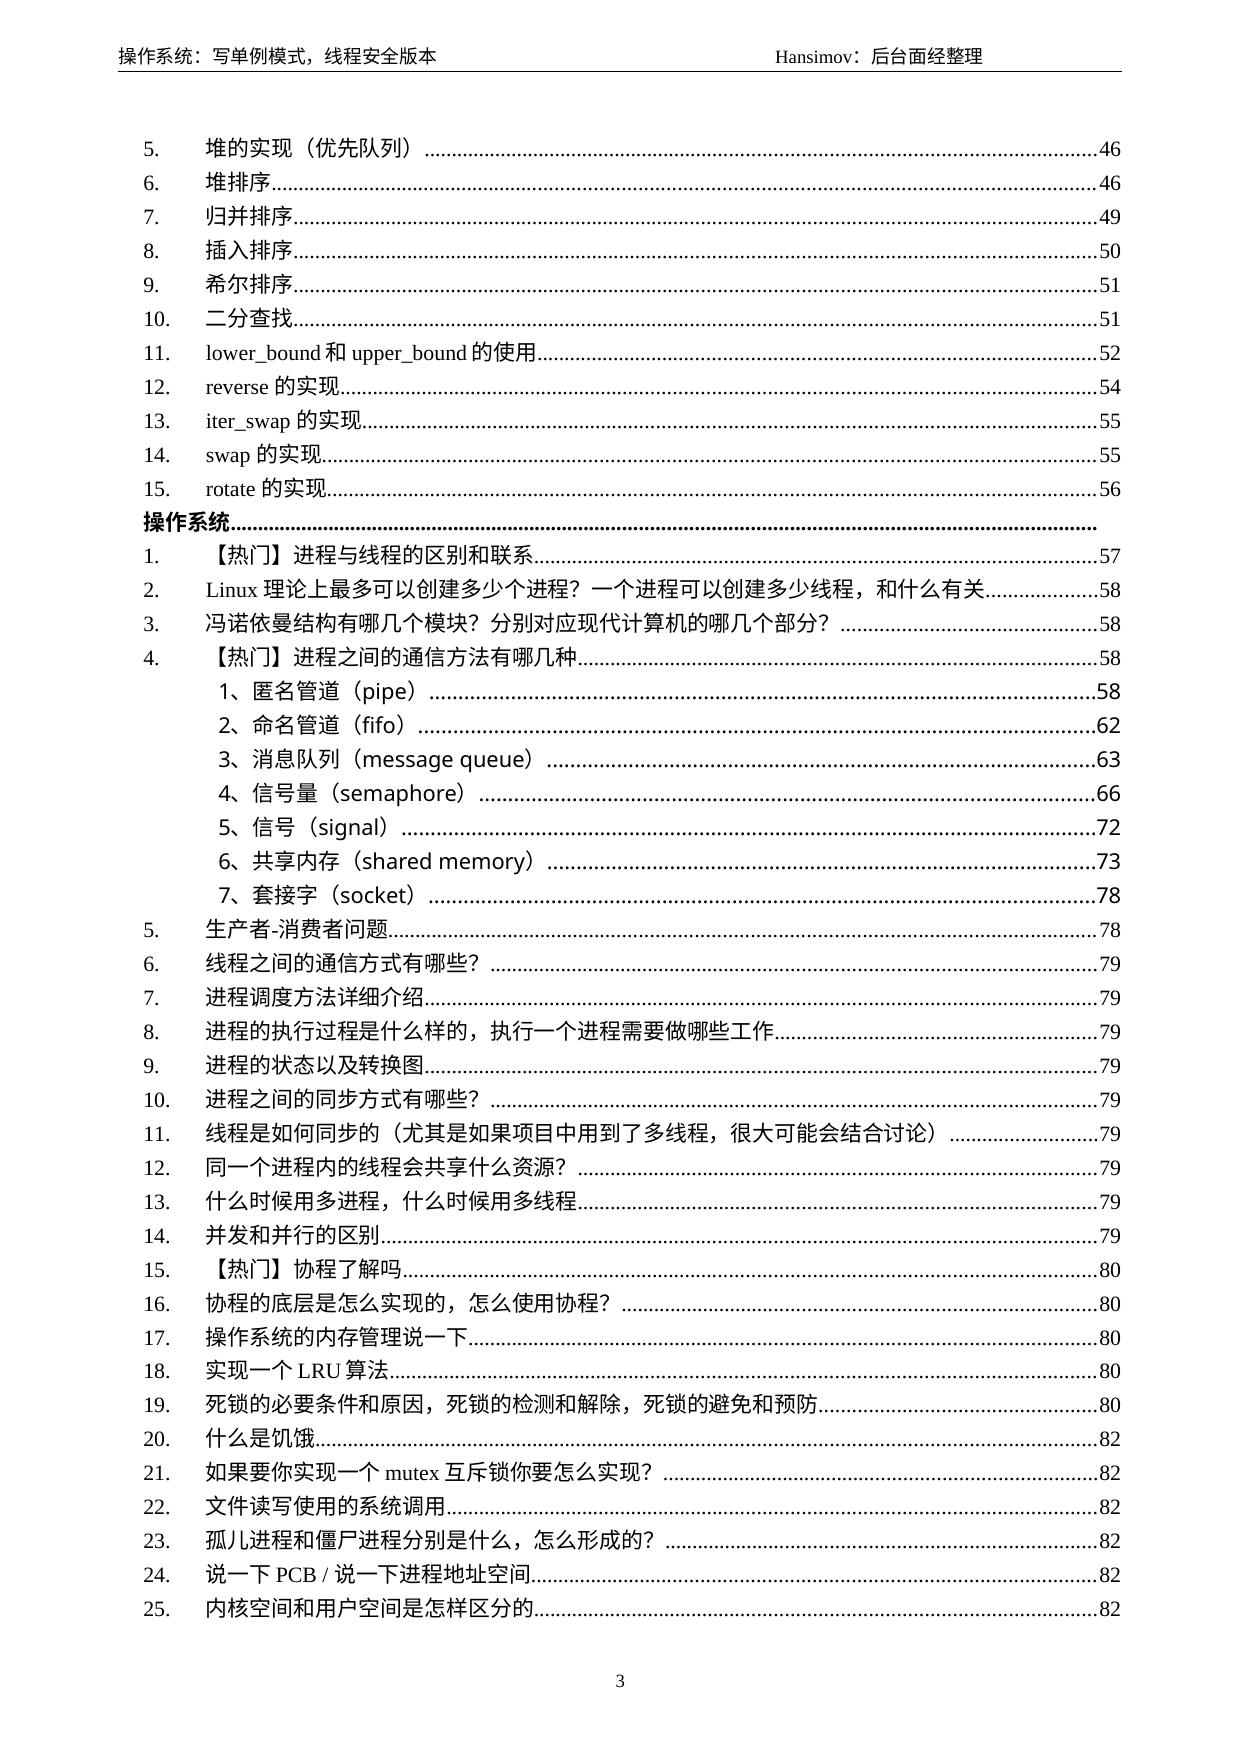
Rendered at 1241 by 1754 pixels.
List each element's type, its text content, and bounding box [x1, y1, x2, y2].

text 15. 【热门】协程了解吗 80 [143, 1251, 1122, 1284]
text 4. 【热门】进程之间的通信方法有哪几种 58 [143, 639, 1122, 673]
text 7、套接字（socket） 78 [218, 877, 1122, 911]
text 23. 孤儿进程和僵尸进程分别是什么，怎么形成的？ 82 [143, 1522, 1122, 1556]
text 2、命名管道（fifo） 62 [218, 707, 1122, 741]
text 8. 进程的执行过程是什么样的，执行一个进程需要做哪些工作 79 [143, 1013, 1122, 1047]
text 21. 如果要你实现一个mutex互斥锁你要怎么实现？ 82 [143, 1454, 1122, 1488]
text 19. 死锁的必要条件和原因，死锁的检测和解除，死锁的避免和预防 80 [143, 1386, 1122, 1420]
text 4、信号量（semaphore） 66 [218, 775, 1122, 809]
text 6、共享内存（shared memory） 73 [218, 843, 1122, 877]
text 25. 内核空间和用户空间是怎样区分的 82 [143, 1590, 1122, 1624]
text 3. 冯诺依曼结构有哪几个模块？分别对应现代计算机的哪几个部分？ 58 [143, 605, 1122, 639]
text 18. 实现一个LRU算法 80 [143, 1352, 1122, 1386]
text 2. Linux 理论上最多可以创建多少个进程？一个进程可以创建多少线程，和什么有关 58 [143, 571, 1122, 605]
text 7. 归并排序 49 [143, 198, 1122, 232]
text 7. 进程调度方法详细介绍 79 [143, 979, 1122, 1013]
text 9. 希尔排序 51 [143, 266, 1122, 300]
text 22. 文件读写使用的系统调用 82 [143, 1488, 1122, 1522]
text 11. 线程是如何同步的（尤其是如果项目中用到了多线程，很大可能会结合讨论） 79 [143, 1115, 1122, 1149]
text 1. 【热门】进程与线程的区别和联系 57 [143, 537, 1122, 571]
text 16. 协程的底层是怎么实现的，怎么使用协程？ 80 [143, 1284, 1122, 1318]
text 24. 说一下PCB / 说一下进程地址空间 82 [143, 1556, 1122, 1590]
text 14. 并发和并行的区别 79 [143, 1217, 1122, 1251]
text 14. swap 的实现 55 [143, 436, 1122, 469]
text 1、匿名管道（pipe） 58 [218, 673, 1122, 707]
text 11. lower_bound和upper_bound的使用 52 [143, 334, 1122, 368]
text 9. 进程的状态以及转换图 79 [143, 1047, 1122, 1081]
text 13. 什么时候用多进程，什么时候用多线程 79 [143, 1183, 1122, 1217]
text 13. iter_swap 的实现 55 [143, 402, 1122, 436]
text 5. 生产者-消费者问题 78 [143, 911, 1122, 945]
text 20. 什么是饥饿 82 [143, 1420, 1122, 1454]
text 3、消息队列（message queue） 63 [218, 741, 1122, 775]
text 6. 堆排序 46 [143, 164, 1122, 198]
text 5、信号（signal） 72 [218, 809, 1122, 843]
text 12. 同一个进程内的线程会共享什么资源？ 79 [143, 1149, 1122, 1183]
text 15. rotate 的实现 56 [143, 469, 1122, 503]
text 10. 二分查找 51 [143, 300, 1122, 334]
text 17. 操作系统的内存管理说一下 80 [143, 1318, 1122, 1352]
text 6. 线程之间的通信方式有哪些？ 79 [143, 945, 1122, 979]
text 8. 插入排序 50 [143, 232, 1122, 266]
text 操作系统 57 [143, 503, 1097, 537]
text 5. 堆的实现（优先队列） 46 [143, 130, 1122, 164]
text 12. reverse 的实现 54 [143, 368, 1122, 402]
text 10. 进程之间的同步方式有哪些？ 79 [143, 1081, 1122, 1115]
